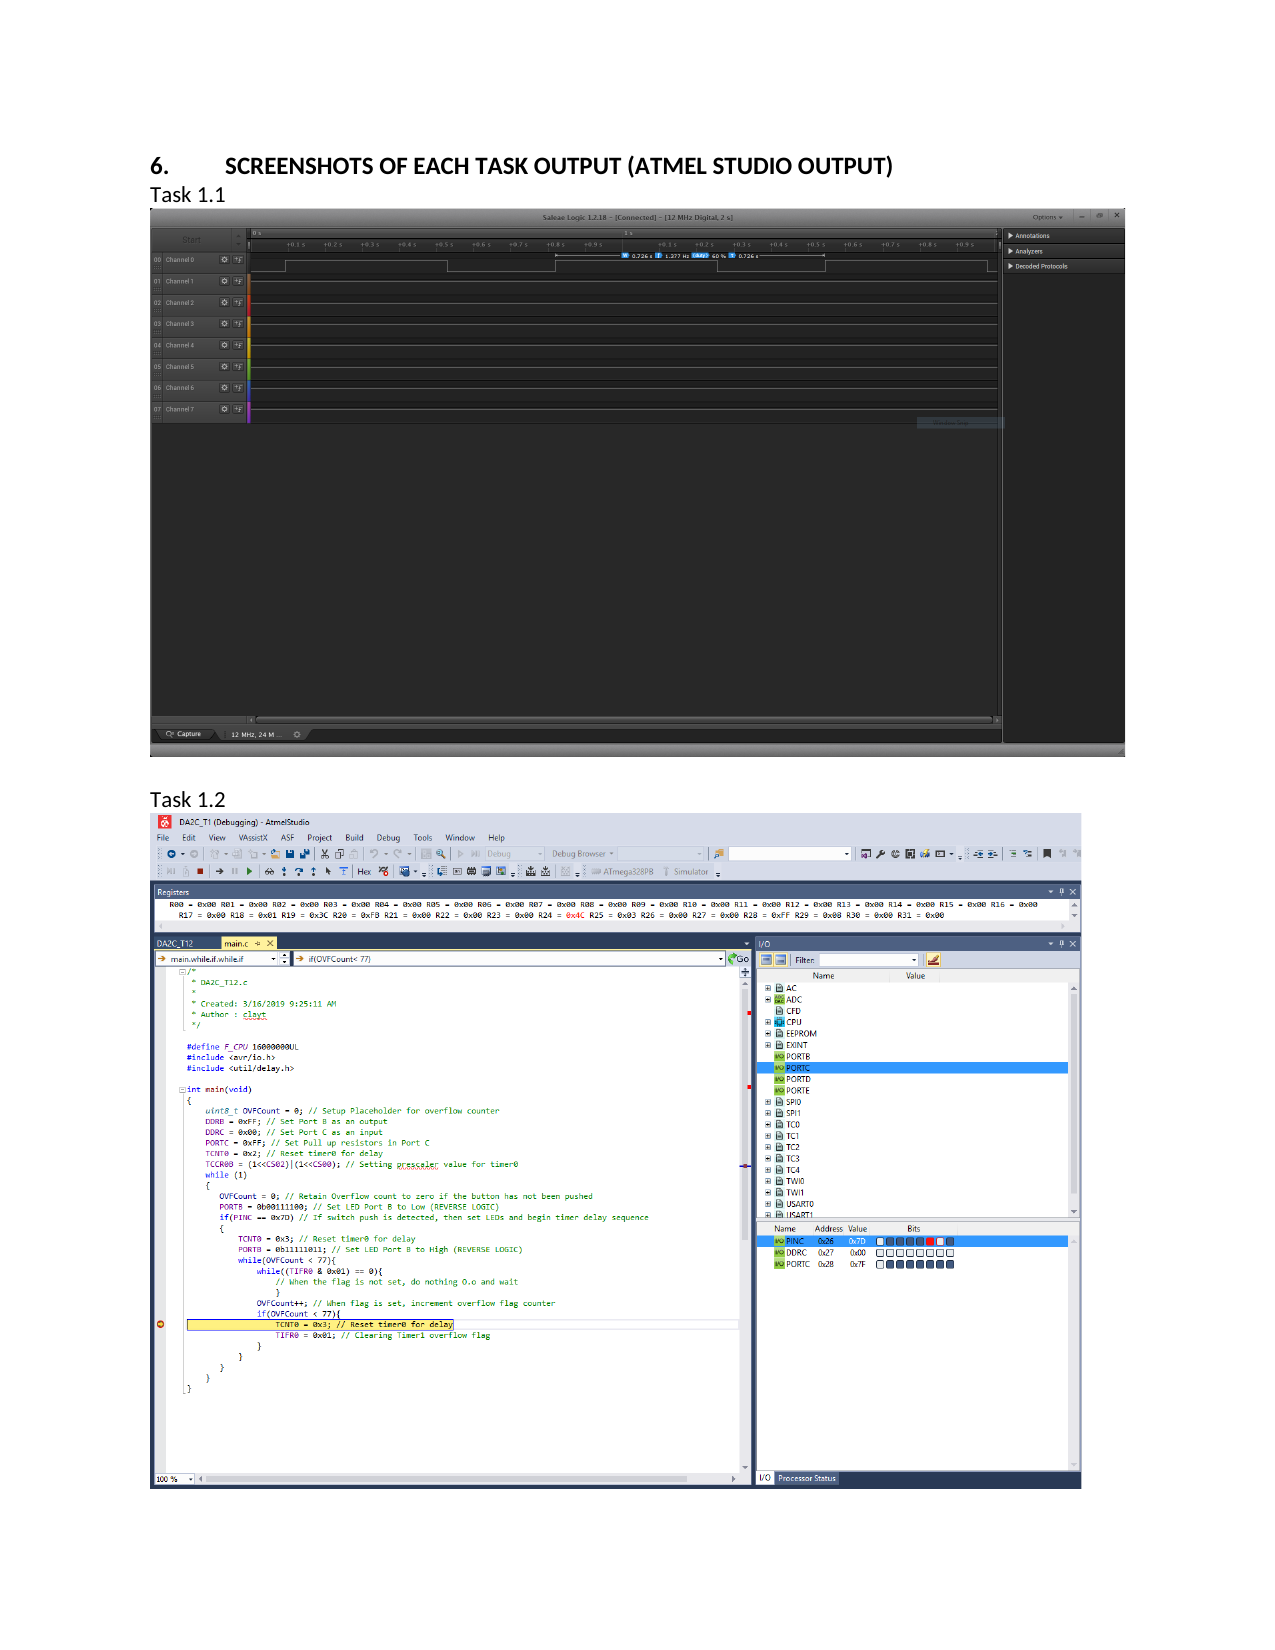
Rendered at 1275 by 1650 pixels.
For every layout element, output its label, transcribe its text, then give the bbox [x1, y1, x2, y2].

text Task 1.2 [150, 785, 1125, 813]
picture [150, 813, 1082, 1489]
list SCREENSHOTS OF EACH TASK OUTPUT (ATMEL STUDIO OUTPUT) [150, 150, 1125, 181]
picture [150, 208, 1125, 757]
text Task 1.1 [150, 181, 1125, 208]
